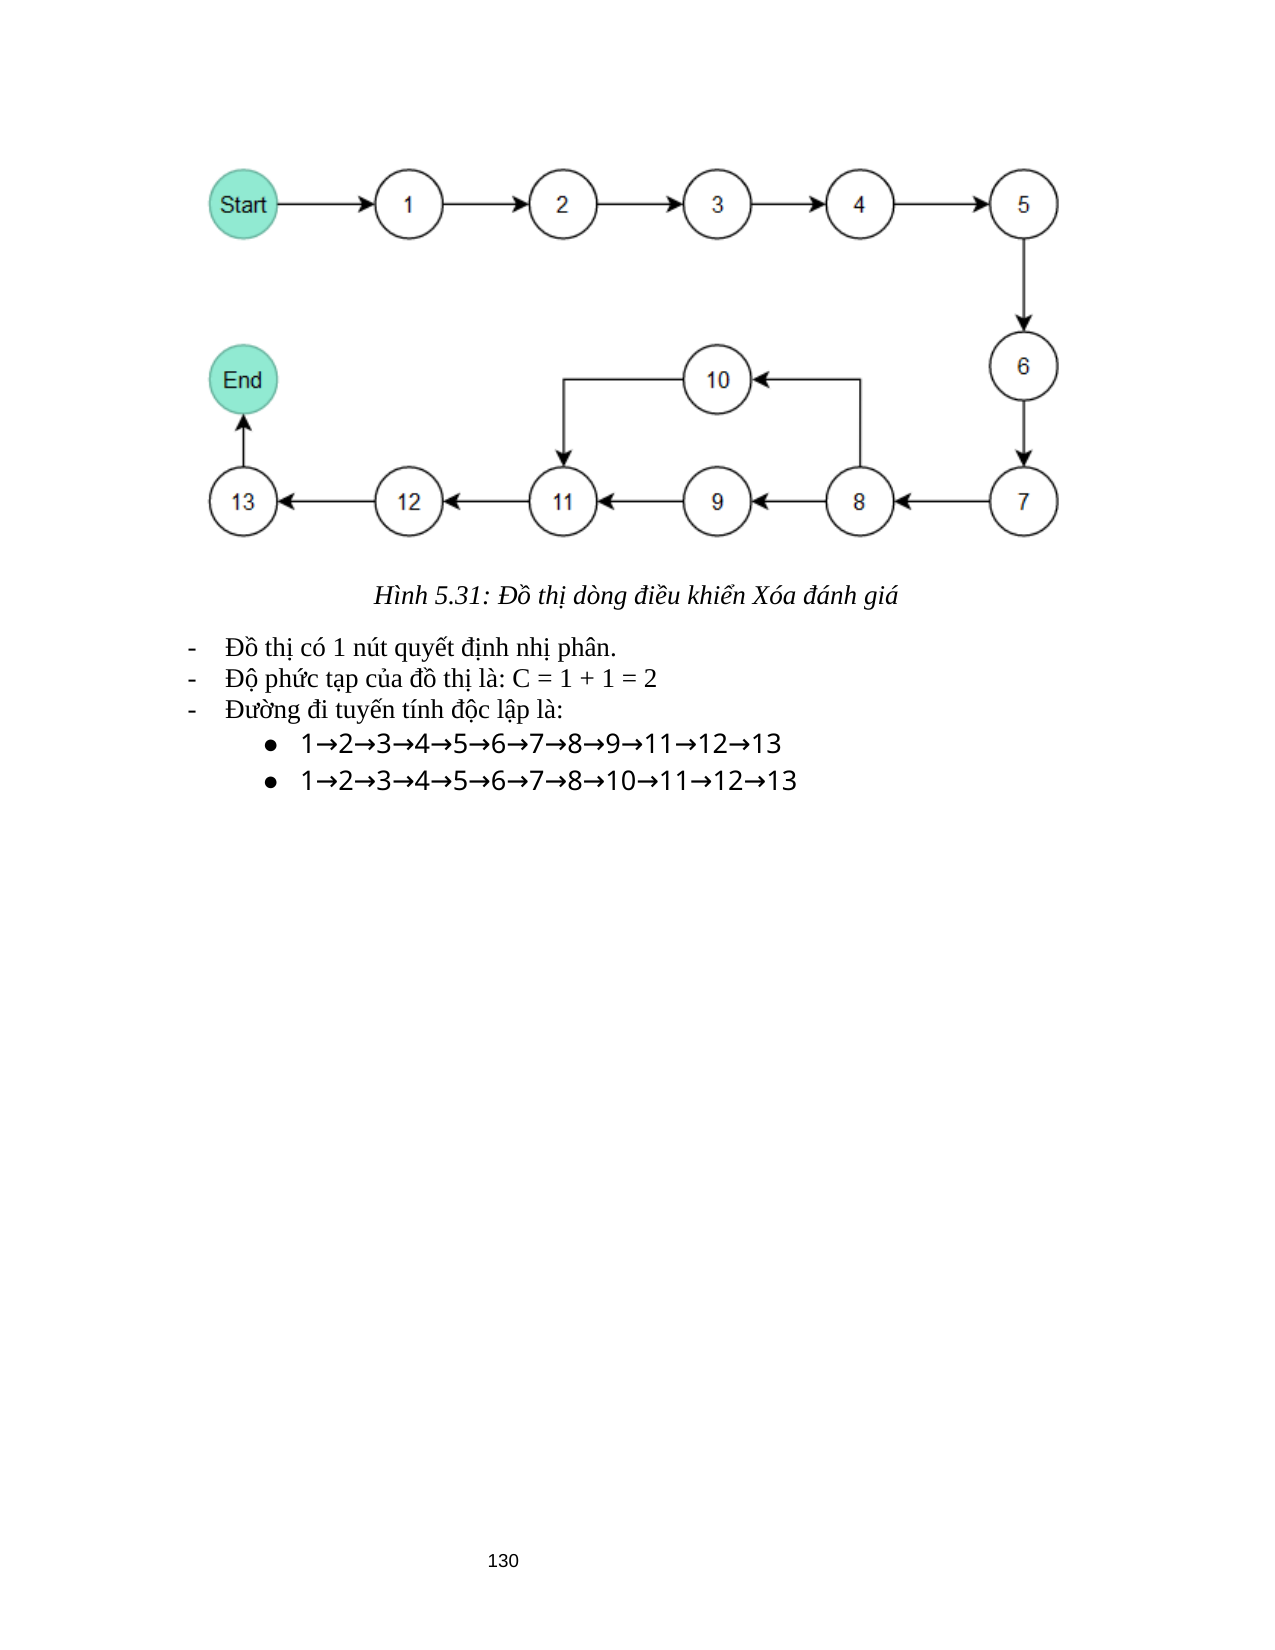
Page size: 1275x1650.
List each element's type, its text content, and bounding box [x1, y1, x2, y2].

list 1→2→3→4→5→6→7→8→9→11→12→13 [262, 724, 1125, 761]
list Độ phức tạp của đồ thị là: C = 1 + 1 = 2 [187, 662, 1125, 693]
text Hình 5.31: Đồ thị dòng điều khiển Xóa đánh giá [150, 579, 1125, 610]
picture [150, 150, 1125, 559]
list Đồ thị có 1 nút quyết định nhị phân. [187, 631, 1125, 662]
list 1→2→3→4→5→6→7→8→10→11→12→13 [262, 761, 1125, 798]
list Đường đi tuyến tính độc lập là: [187, 693, 1125, 724]
